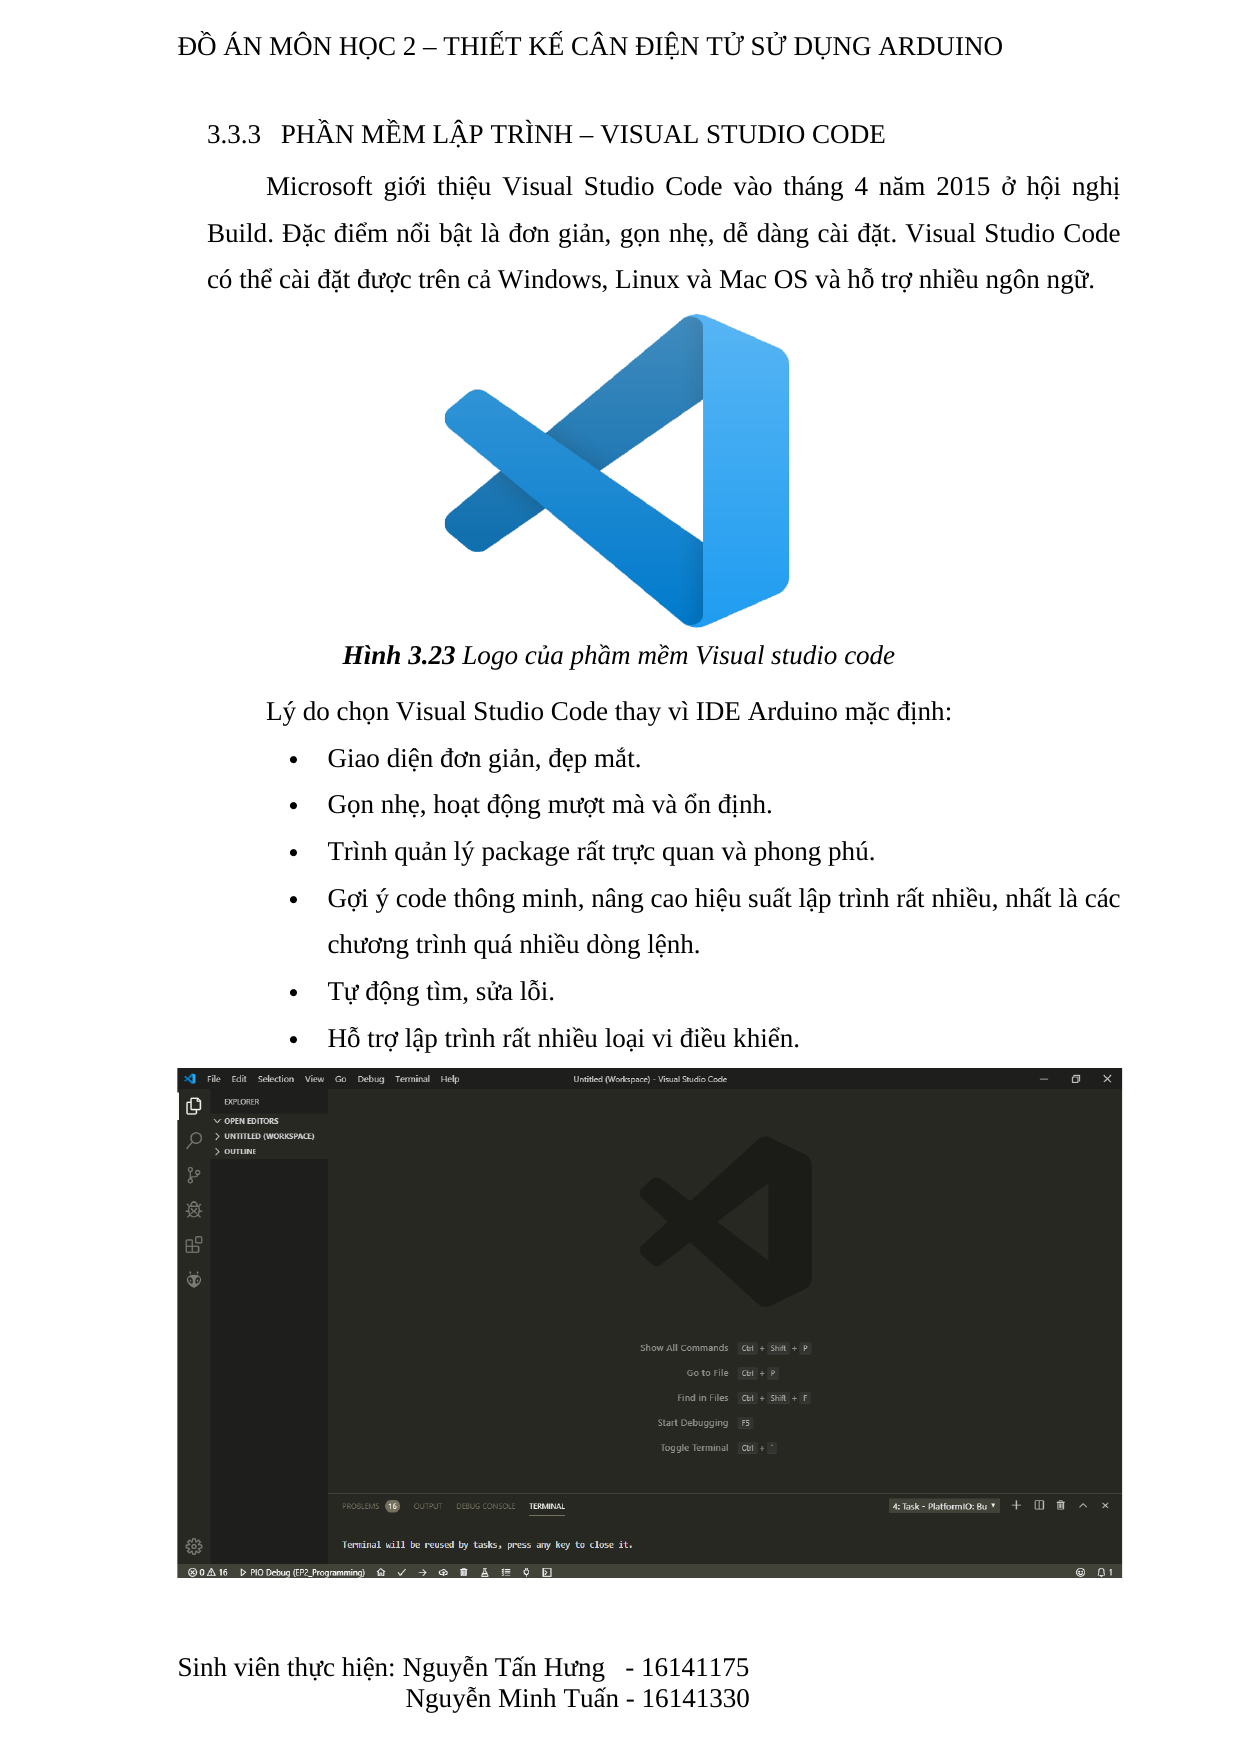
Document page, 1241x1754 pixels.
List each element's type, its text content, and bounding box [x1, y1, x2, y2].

picture [444, 313, 789, 628]
list Gợi ý code thông minh, nâng cao hiệu suất lập trình rất nhiều, nhất là các chương trình quá nhiều dòng lệnh. [290, 882, 1122, 960]
list Gọn nhẹ, hoạt động mượt mà và ổn định. [290, 789, 1122, 820]
list Hỗ trợ lập trình rất nhiều loại vi điều khiển. [290, 1022, 1122, 1053]
picture [177, 1068, 1123, 1578]
subtitle PHẦN MỀM LẬP TRÌNH – VISUAL STUDIO CODE [207, 118, 1122, 149]
list Tự động tìm, sửa lỗi. [290, 975, 1122, 1006]
list Trình quản lý package rất trực quan và phong phú. [290, 835, 1122, 866]
text Microsoft giới thiệu Visual Studio Code vào tháng 4 năm 2015 ở hội nghị Build. Đặc điểm nổi bật là đơn giản, gọn nhẹ, dễ dàng cài đặt. Visual Studio Code có thể cài đặt được trên cả Windows, Linux và Mac OS và hỗ trợ nhiều ngôn ngữ. [207, 170, 1122, 294]
list Giao diện đơn giản, đẹp mắt. [290, 742, 1122, 773]
